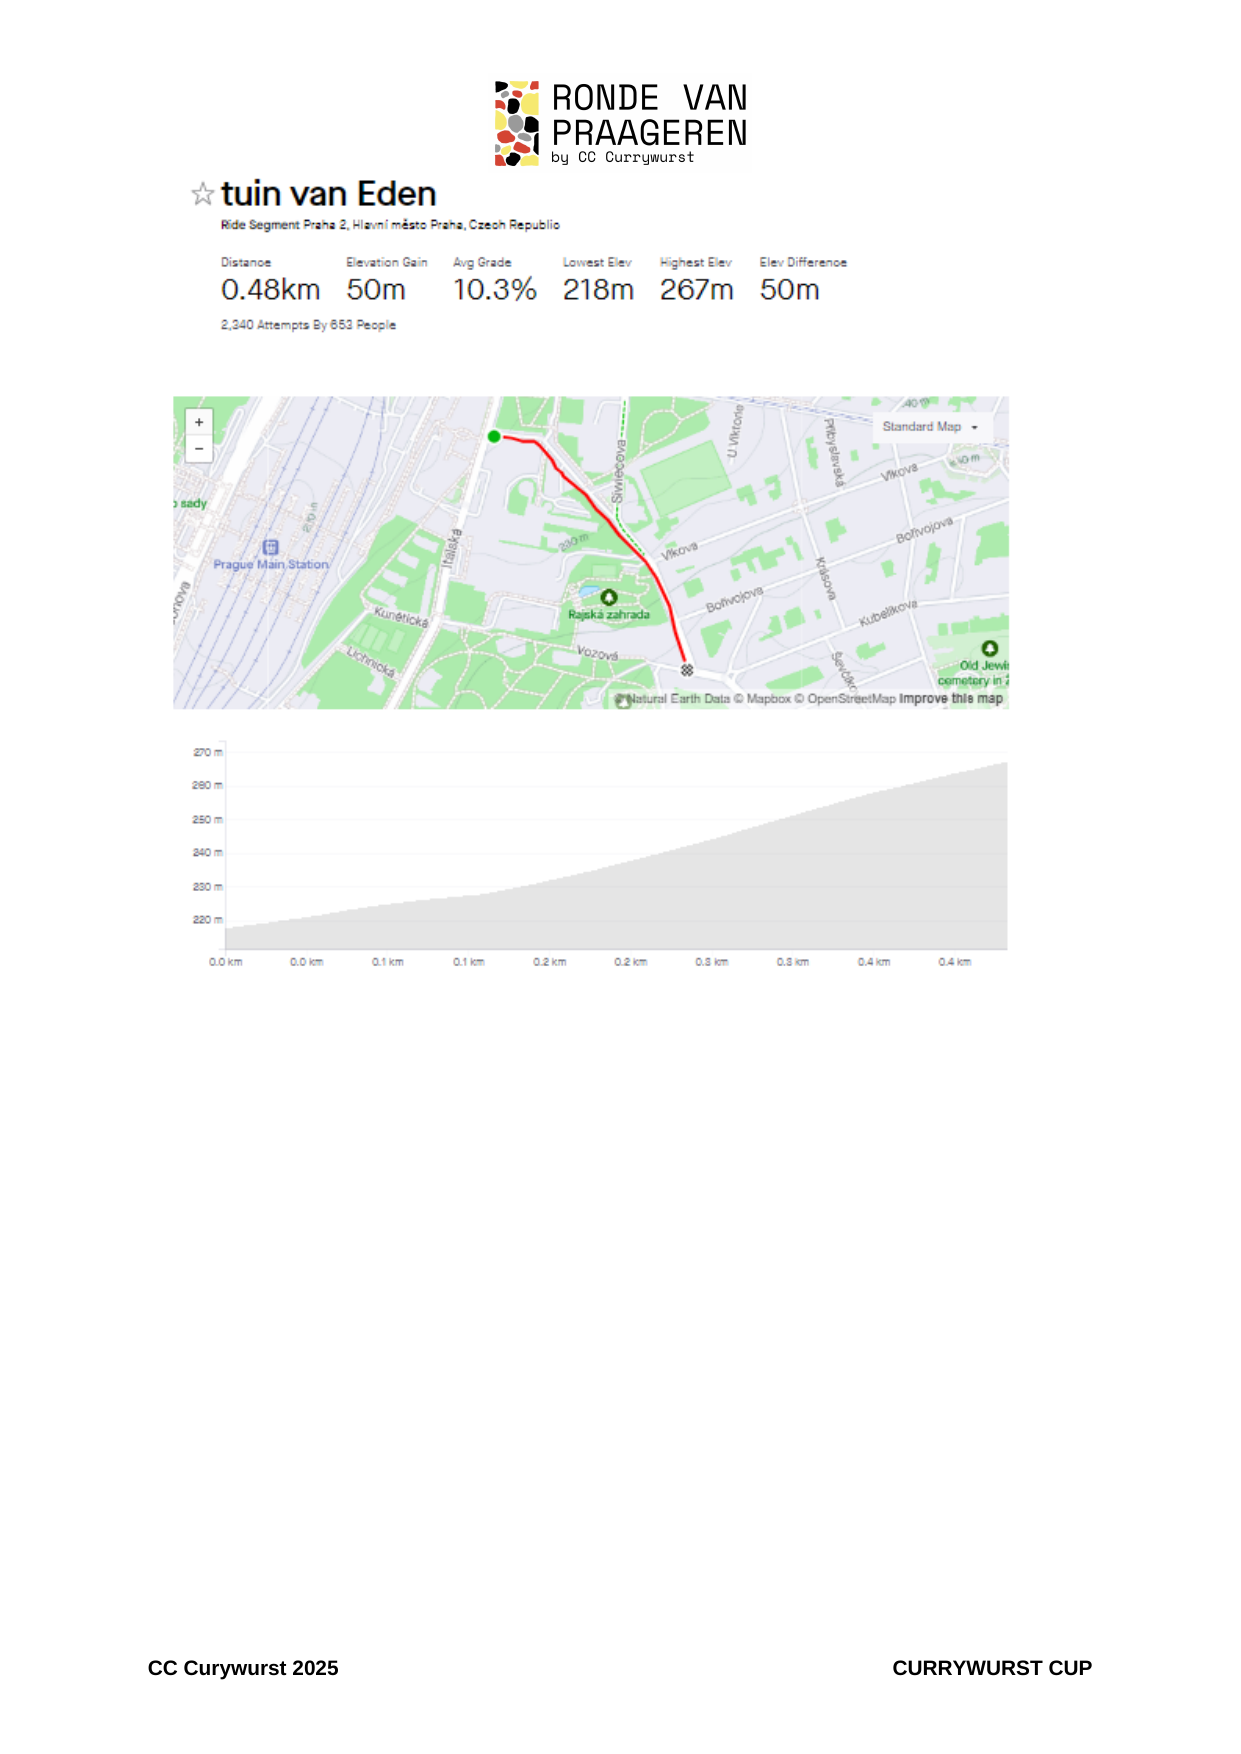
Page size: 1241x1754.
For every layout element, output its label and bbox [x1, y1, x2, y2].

picture [147, 73, 1014, 1002]
